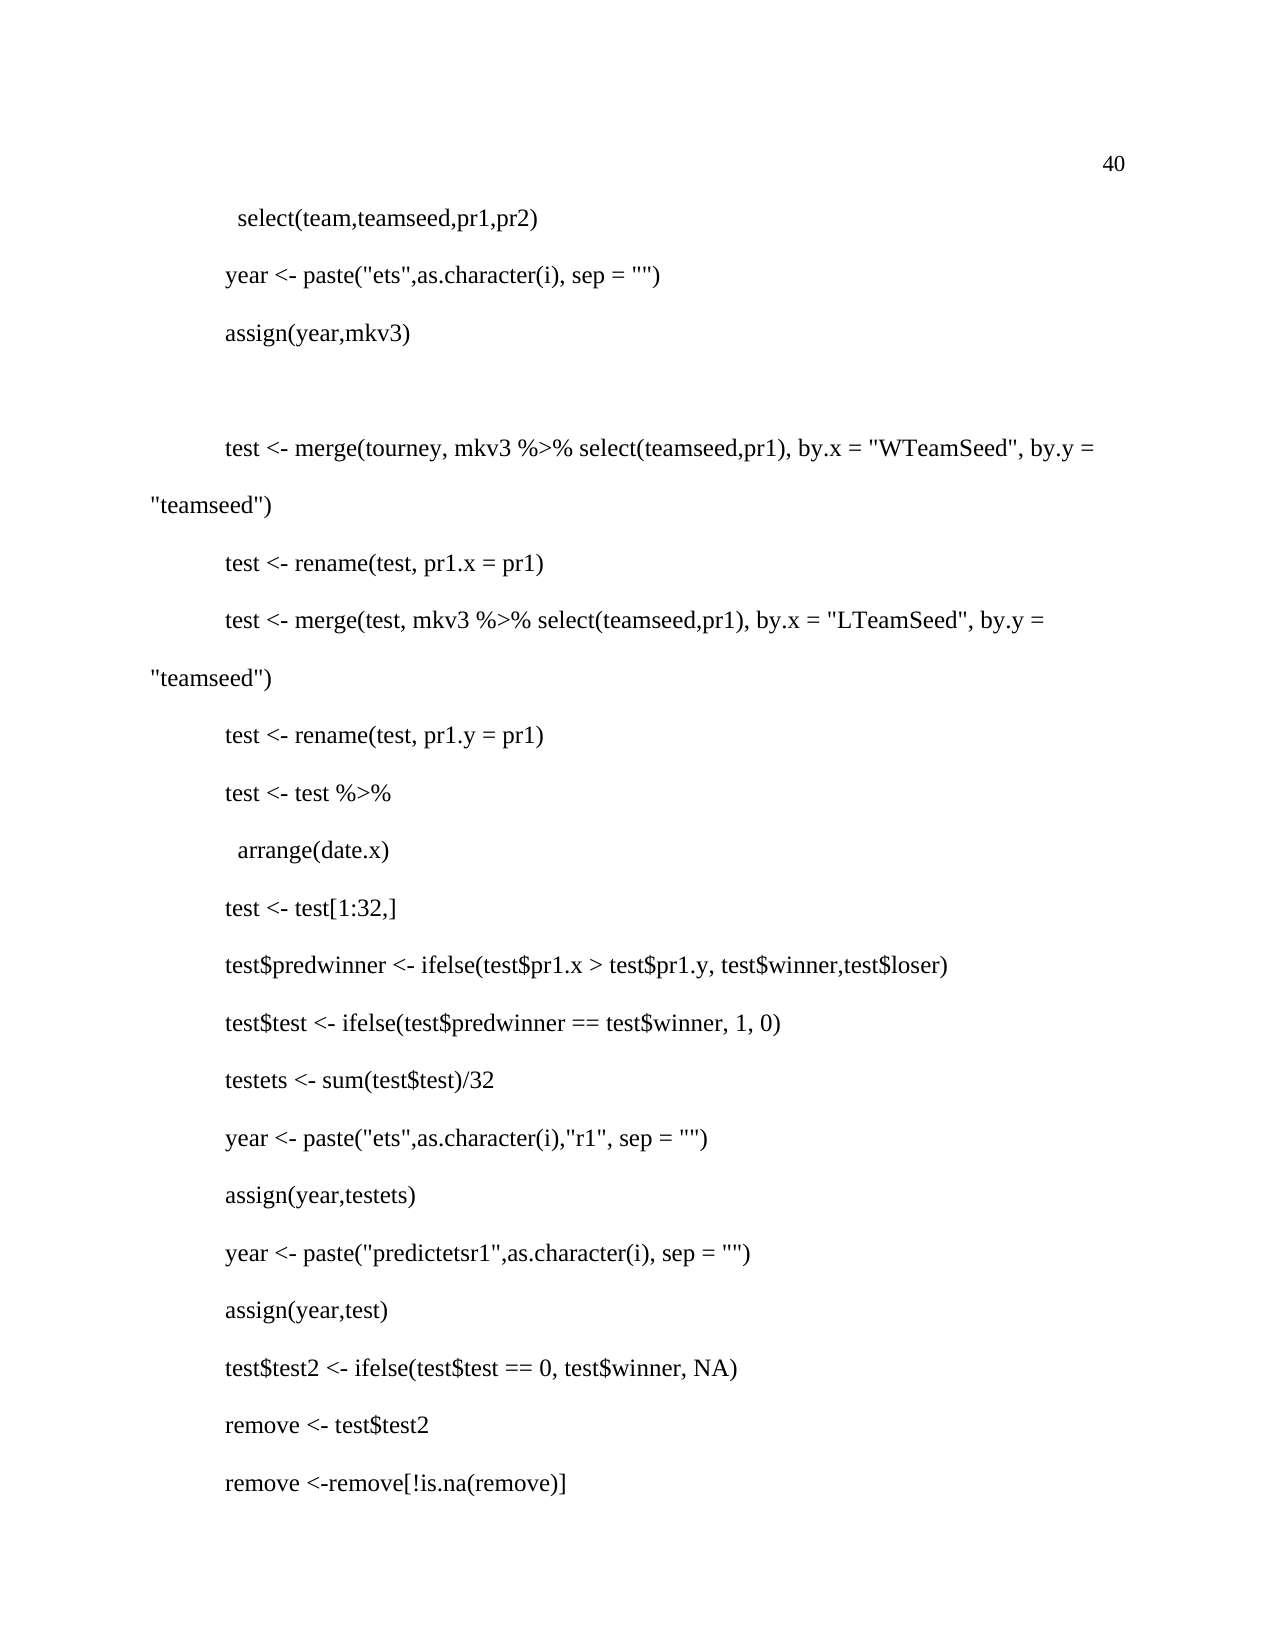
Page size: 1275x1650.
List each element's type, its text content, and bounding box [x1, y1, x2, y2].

text assign(year,testets) [150, 1180, 1125, 1209]
text assign(year,test) [150, 1295, 1125, 1324]
text year <- paste("predictetsr1",as.character(i), sep = "") [150, 1238, 1125, 1266]
text year <- paste("ets",as.character(i), sep = "") [150, 260, 1125, 289]
text remove <-remove[!is.na(remove)] [150, 1468, 1125, 1496]
text test <- test %>% [150, 778, 1125, 806]
text test <- rename(test, pr1.y = pr1) [150, 720, 1125, 749]
text year <- paste("ets",as.character(i),"r1", sep = "") [150, 1123, 1125, 1151]
text remove <- test$test2 [150, 1410, 1125, 1439]
text select(team,teamseed,pr1,pr2) [150, 203, 1125, 231]
text assign(year,mkv3) [150, 318, 1125, 346]
text test$predwinner <- ifelse(test$pr1.x > test$pr1.y, test$winner,test$loser) [150, 950, 1125, 979]
text test$test <- ifelse(test$predwinner == test$winner, 1, 0) [150, 1008, 1125, 1036]
text testets <- sum(test$test)/32 [150, 1065, 1125, 1094]
text test <- merge(test, mkv3 %>% select(teamseed,pr1), by.x = "LTeamSeed", by.y = "teamseed") [150, 605, 1125, 691]
text arrange(date.x) [150, 835, 1125, 864]
text test <- test[1:32,] [150, 893, 1125, 921]
text test <- rename(test, pr1.x = pr1) [150, 548, 1125, 576]
text test <- merge(tourney, mkv3 %>% select(teamseed,pr1), by.x = "WTeamSeed", by.y = "teamseed") [150, 433, 1125, 519]
text test$test2 <- ifelse(test$test == 0, test$winner, NA) [150, 1353, 1125, 1381]
